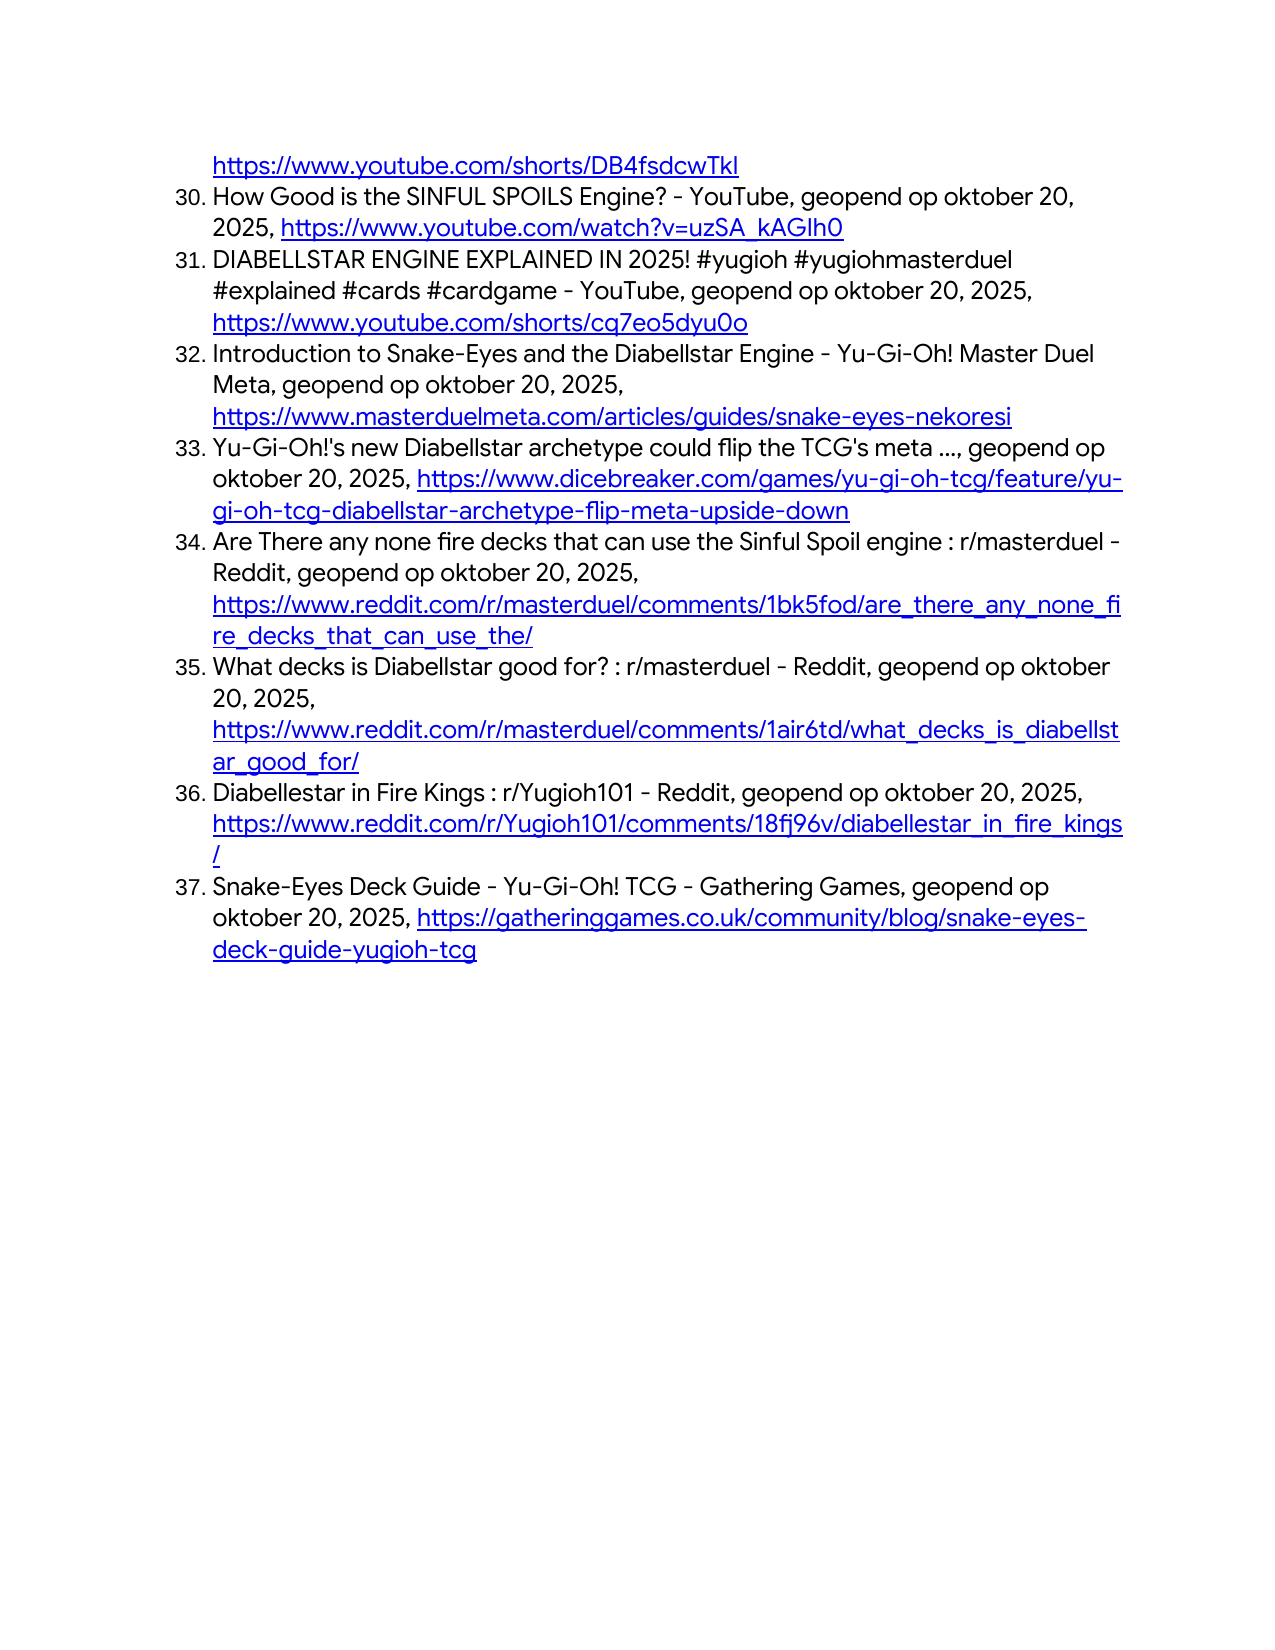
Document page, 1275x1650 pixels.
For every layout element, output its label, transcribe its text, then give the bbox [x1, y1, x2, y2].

list What decks is Diabellstar good for? : r/masterduel - Reddit, geopend op oktober 20, 2025, https://www.reddit.com/r/masterduel/comments/1air6td/what_decks_is_diabellstar_good_for/ [175, 652, 1125, 777]
list Yu-Gi-Oh!'s new Diabellstar archetype could flip the TCG's meta ..., geopend op oktober 20, 2025, https://www.dicebreaker.com/games/yu-gi-oh-tcg/feature/yu-gi-oh-tcg-diabellstar-archetype-flip-meta-upside-down [175, 432, 1125, 526]
list How Good is the SINFUL SPOILS Engine? - YouTube, geopend op oktober 20, 2025, https://www.youtube.com/watch?v=uzSA_kAGIh0 [175, 181, 1125, 244]
list Snake-Eyes Deck Guide - Yu-Gi-Oh! TCG - Gathering Games, geopend op oktober 20, 2025, https://gatheringgames.co.uk/community/blog/snake-eyes-deck-guide-yugioh-tcg [175, 871, 1125, 965]
list DIABELLSTAR ENGINE EXPLAINED IN 2025! #yugioh #yugiohmasterduel #explained #cards #cardgame - YouTube, geopend op oktober 20, 2025, https://www.youtube.com/shorts/cq7eo5dyu0o [175, 244, 1125, 338]
list Introduction to Snake-Eyes and the Diabellstar Engine - Yu-Gi-Oh! Master Duel Meta, geopend op oktober 20, 2025, https://www.masterduelmeta.com/articles/guides/snake-eyes-nekoresi [175, 338, 1125, 432]
list Diabellestar in Fire Kings : r/Yugioh101 - Reddit, geopend op oktober 20, 2025, https://www.reddit.com/r/Yugioh101/comments/18fj96v/diabellestar_in_fire_kings/ [175, 777, 1125, 871]
list Are There any none fire decks that can use the Sinful Spoil engine : r/masterduel - Reddit, geopend op oktober 20, 2025, https://www.reddit.com/r/masterduel/comments/1bk5fod/are_there_any_none_fire_decks_that_can_use_the/ [175, 526, 1125, 652]
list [175, 150, 1125, 181]
